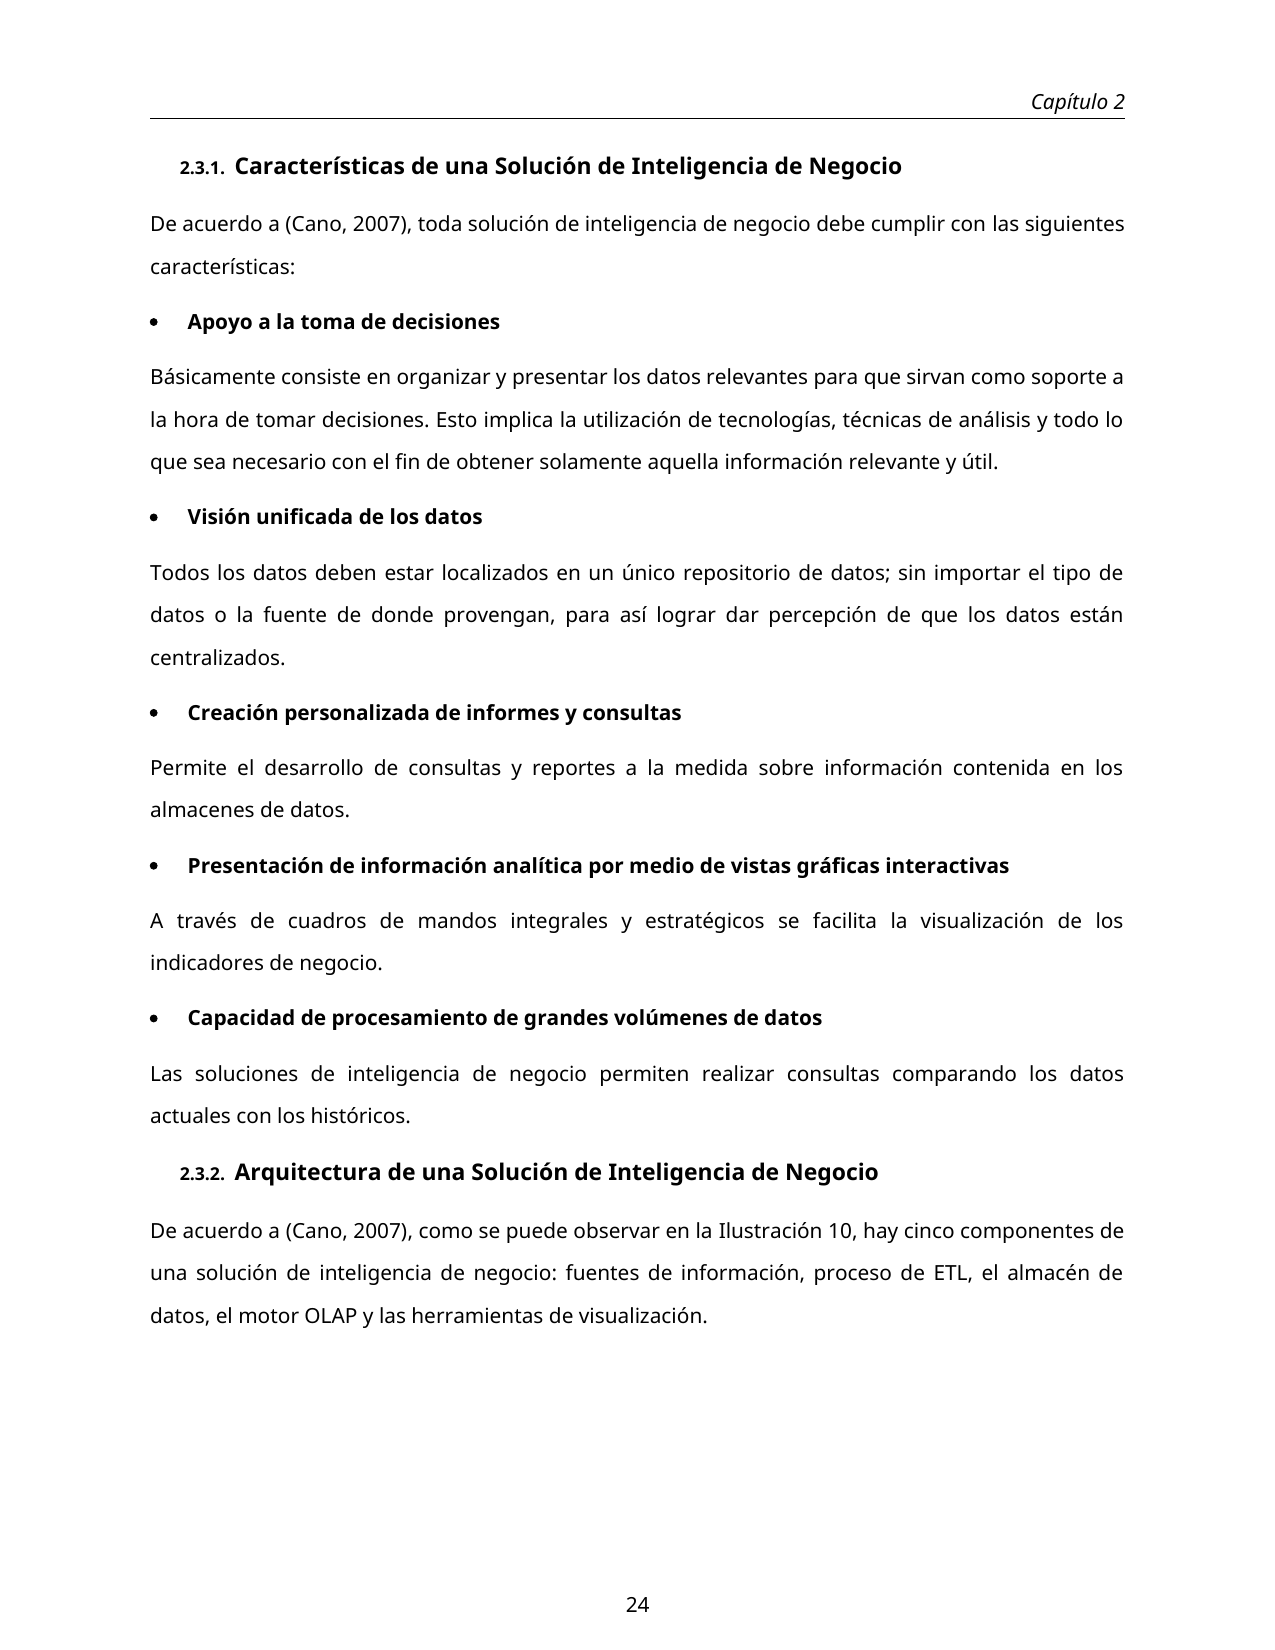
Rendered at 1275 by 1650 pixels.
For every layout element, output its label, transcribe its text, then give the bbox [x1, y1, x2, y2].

text Todos los datos deben estar localizados en un único repositorio de datos; sin importar el tipo de datos o la fuente de donde provengan, para así lograr dar percepción de que los datos están centralizados. [150, 558, 1125, 671]
text Permite el desarrollo de consultas y reportes a la medida sobre información contenida en los almacenes de datos. [150, 753, 1125, 824]
text A través de cuadros de mandos integrales y estratégicos se facilita la visualización de los indicadores de negocio. [150, 906, 1125, 977]
text De acuerdo a , como se puede observar en la Ilustración 10, hay cinco componentes de una solución de inteligencia de negocio: fuentes de información, proceso de ETL, el almacén de datos, el motor OLAP y las herramientas de visualización. [150, 1216, 1125, 1329]
list Creación personalizada de informes y consultas [150, 698, 1125, 726]
text De acuerdo a , toda solución de inteligencia de negocio debe cumplir con las siguientes características: [150, 209, 1125, 280]
list Capacidad de procesamiento de grandes volúmenes de datos [150, 1003, 1125, 1032]
text Las soluciones de inteligencia de negocio permiten realizar consultas comparando los datos actuales con los históricos. [150, 1059, 1125, 1130]
list Arquitectura de una Solución de Inteligencia de Negocio [179, 1156, 1125, 1188]
list Apoyo a la toma de decisiones [150, 307, 1125, 336]
list Presentación de información analítica por medio de vistas gráficas interactivas [150, 851, 1125, 879]
text Básicamente consiste en organizar y presentar los datos relevantes para que sirvan como soporte a la hora de tomar decisiones. Esto implica la utilización de tecnologías, técnicas de análisis y todo lo que sea necesario con el fin de obtener solamente aquella información relevante y útil. [150, 362, 1125, 476]
list Visión unificada de los datos [150, 502, 1125, 531]
list Características de una Solución de Inteligencia de Negocio [179, 150, 1125, 181]
